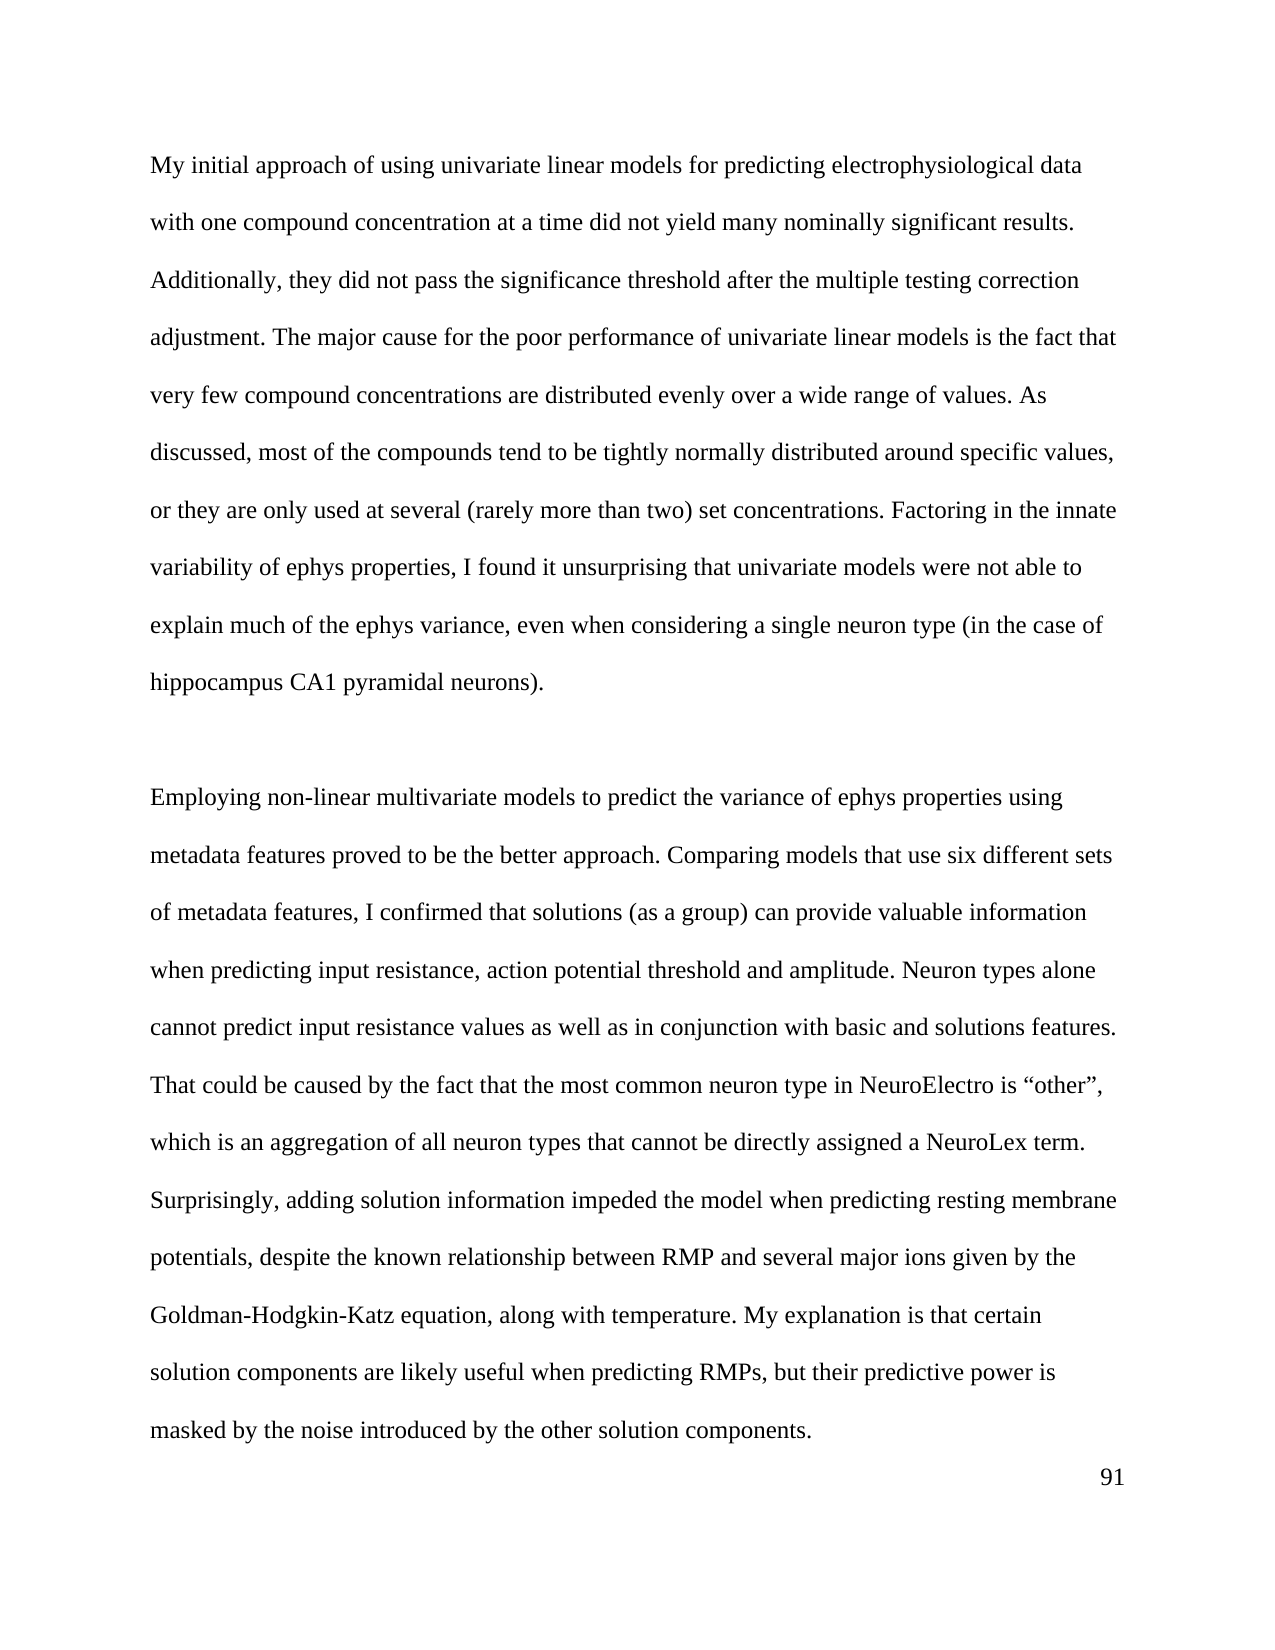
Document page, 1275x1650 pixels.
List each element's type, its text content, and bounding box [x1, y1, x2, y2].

text Employing non-linear multivariate models to predict the variance of ephys properties using metadata features proved to be the better approach. Comparing models that use six different sets of metadata features, I confirmed that solutions (as a group) can provide valuable information when predicting input resistance, action potential threshold and amplitude. Neuron types alone cannot predict input resistance values as well as in conjunction with basic and solutions features. That could be caused by the fact that the most common neuron type in NeuroElectro is “other”, which is an aggregation of all neuron types that cannot be directly assigned a NeuroLex term. [150, 782, 1125, 1156]
text Surprisingly, adding solution information impeded the model when predicting resting membrane potentials, despite the known relationship between RMP and several major ions given by the Goldman-Hodgkin-Katz equation, along with temperature. My explanation is that certain solution components are likely useful when predicting RMPs, but their predictive power is masked by the noise introduced by the other solution components. [150, 1185, 1125, 1444]
text My initial approach of using univariate linear models for predicting electrophysiological data with one compound concentration at a time did not yield many nominally significant results. Additionally, they did not pass the significance threshold after the multiple testing correction adjustment. The major cause for the poor performance of univariate linear models is the fact that very few compound concentrations are distributed evenly over a wide range of values. As discussed, most of the compounds tend to be tightly normally distributed around specific values, or they are only used at several (rarely more than two) set concentrations. Factoring in the innate variability of ephys properties, I found it unsurprising that univariate models were not able to explain much of the ephys variance, even when considering a single neuron type (in the case of hippocampus CA1 pyramidal neurons). [150, 150, 1125, 696]
